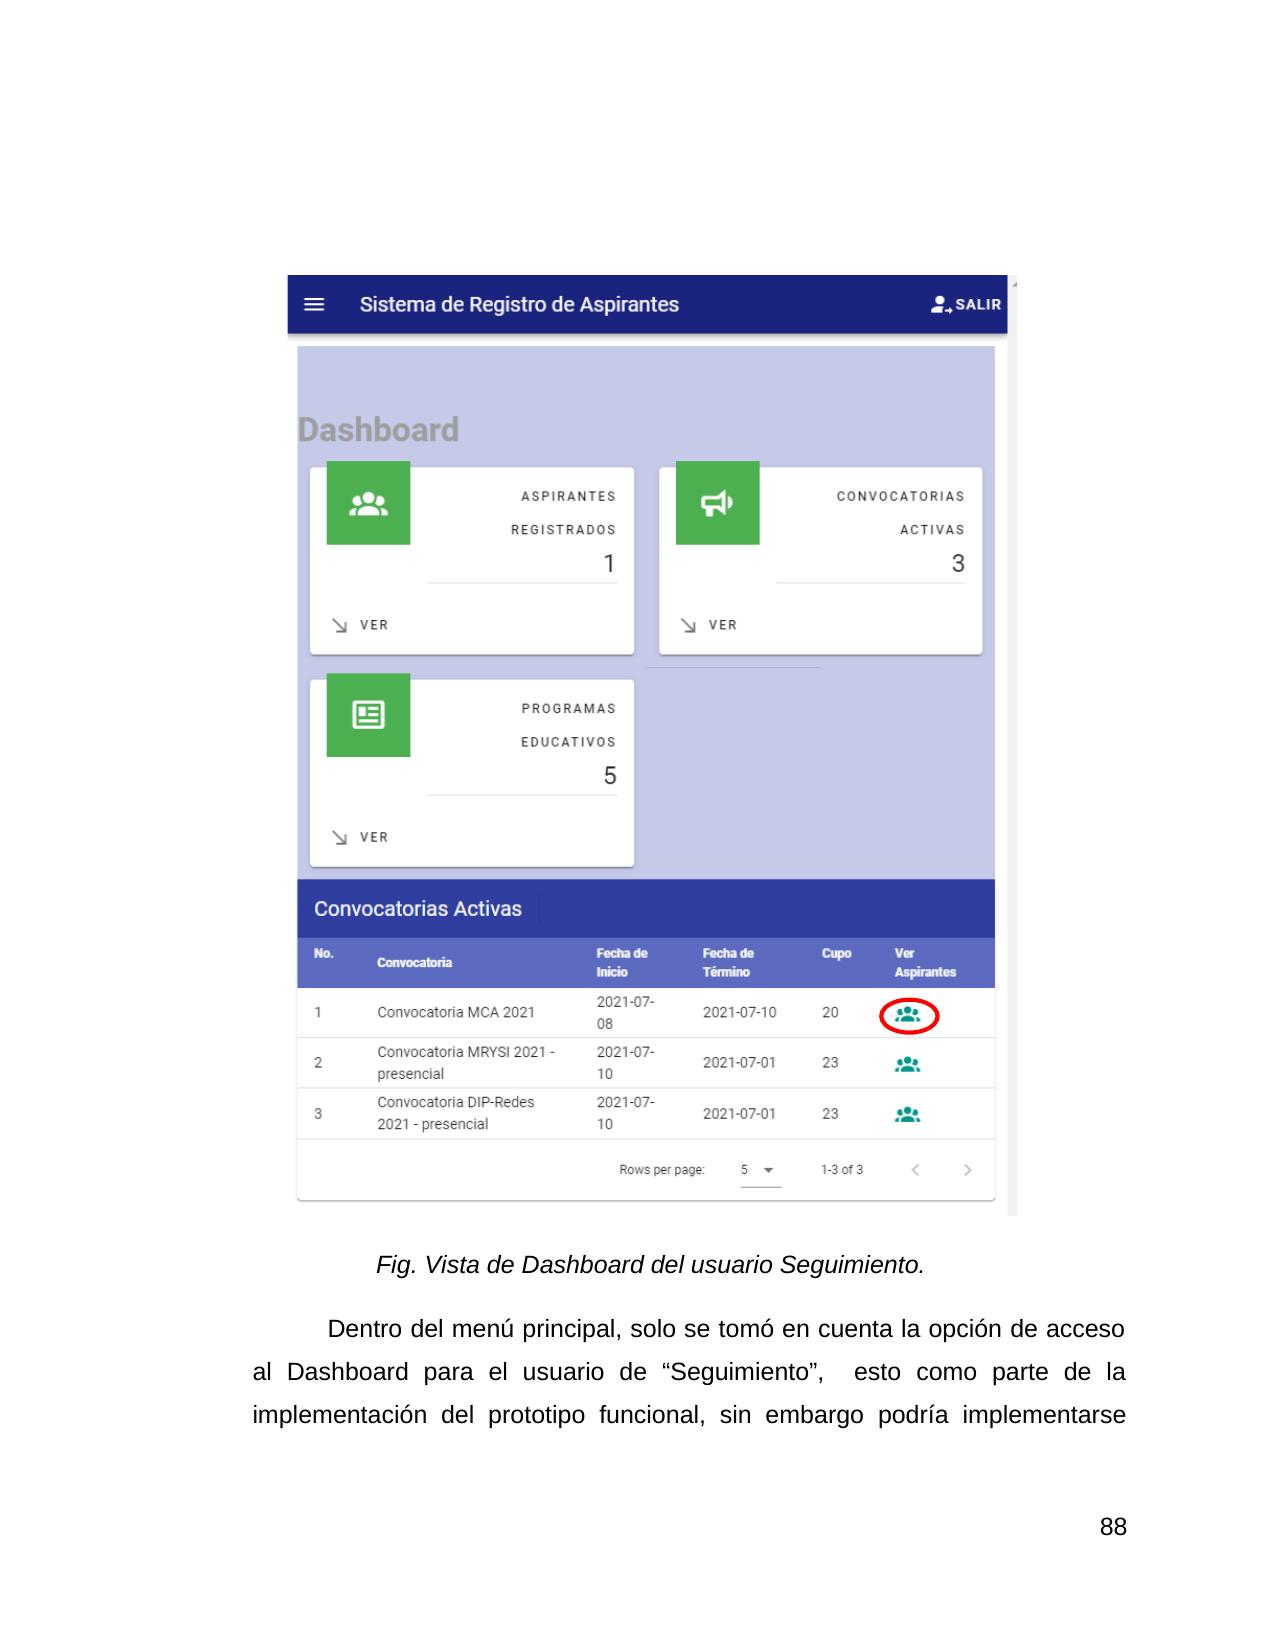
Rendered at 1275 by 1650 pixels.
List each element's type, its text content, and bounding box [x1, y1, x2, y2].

text Fig. Vista de Dashboard del usuario Seguimiento. [177, 1250, 1127, 1279]
picture [287, 275, 1018, 1216]
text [252, 1314, 1127, 1429]
